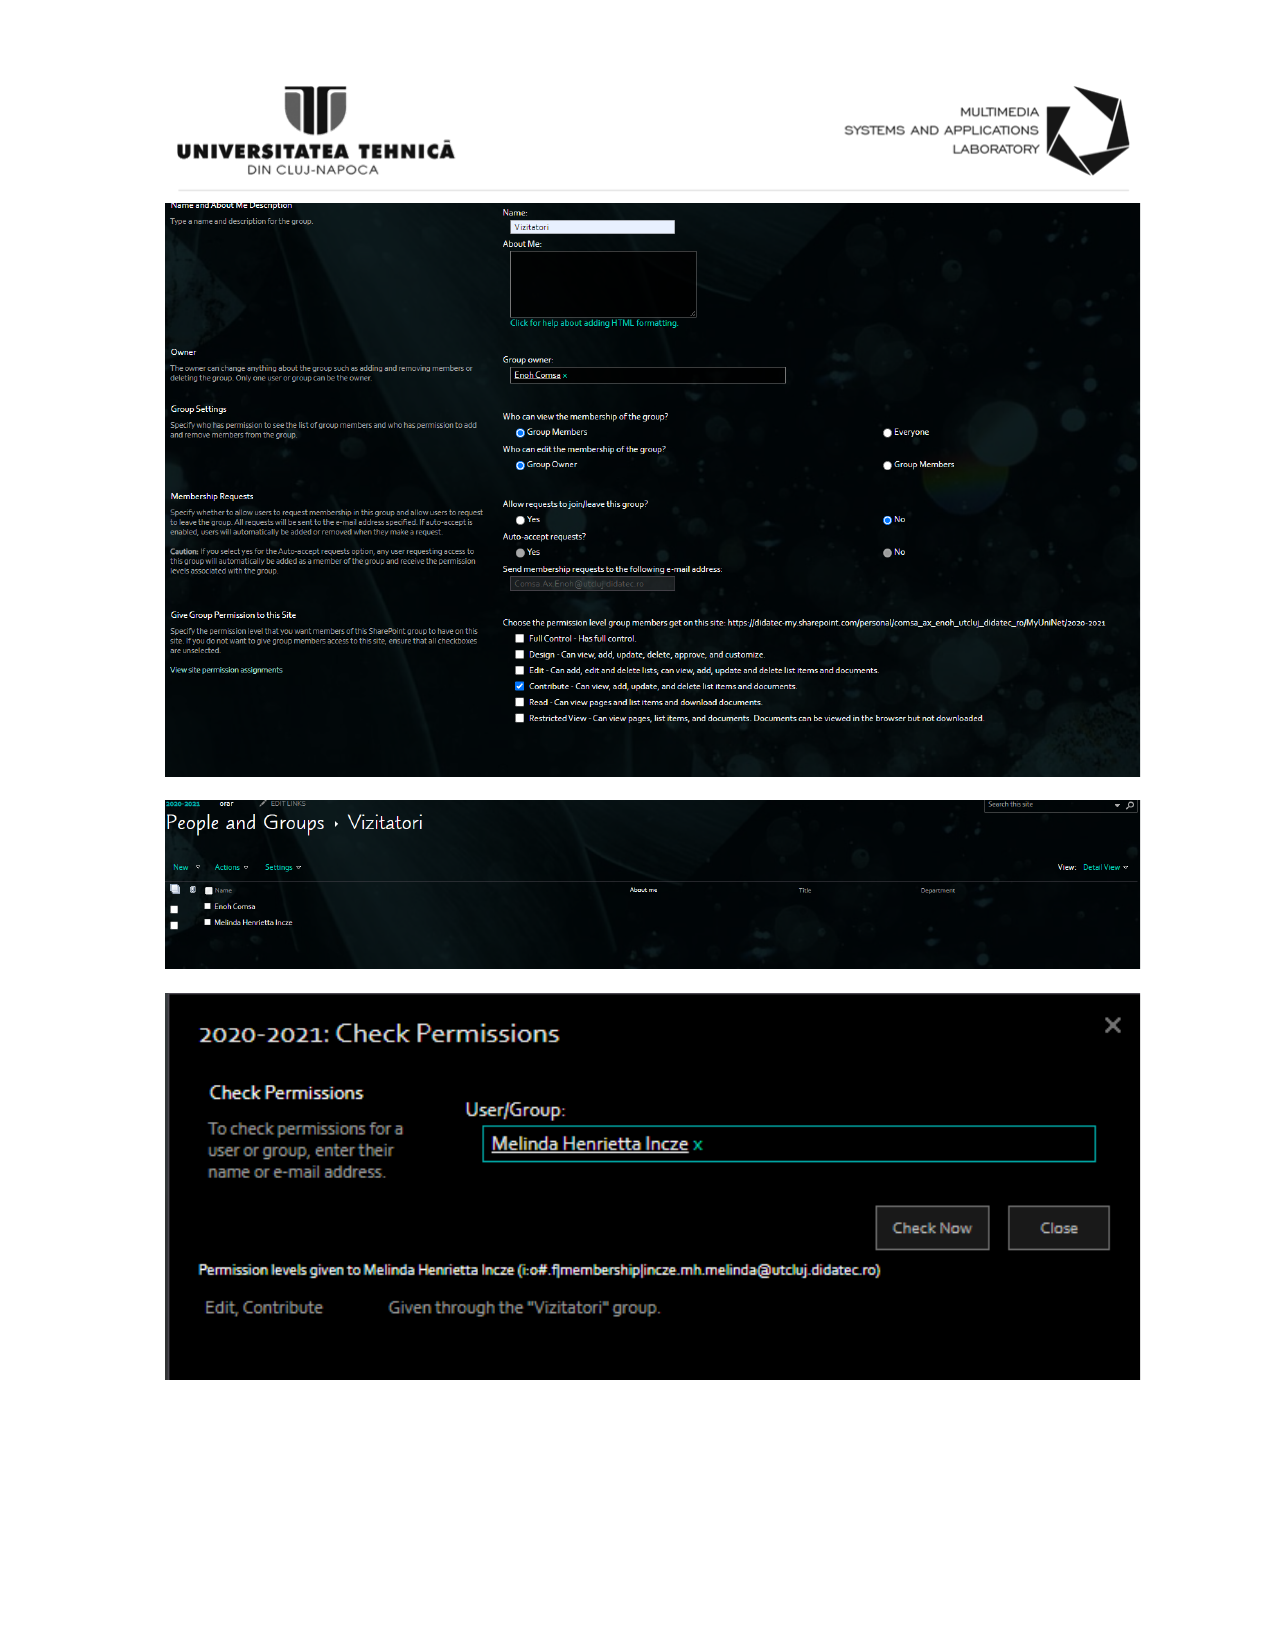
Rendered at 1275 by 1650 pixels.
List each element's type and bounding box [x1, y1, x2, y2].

picture [165, 993, 1141, 1380]
picture [165, 75, 1141, 777]
picture [165, 800, 1141, 969]
